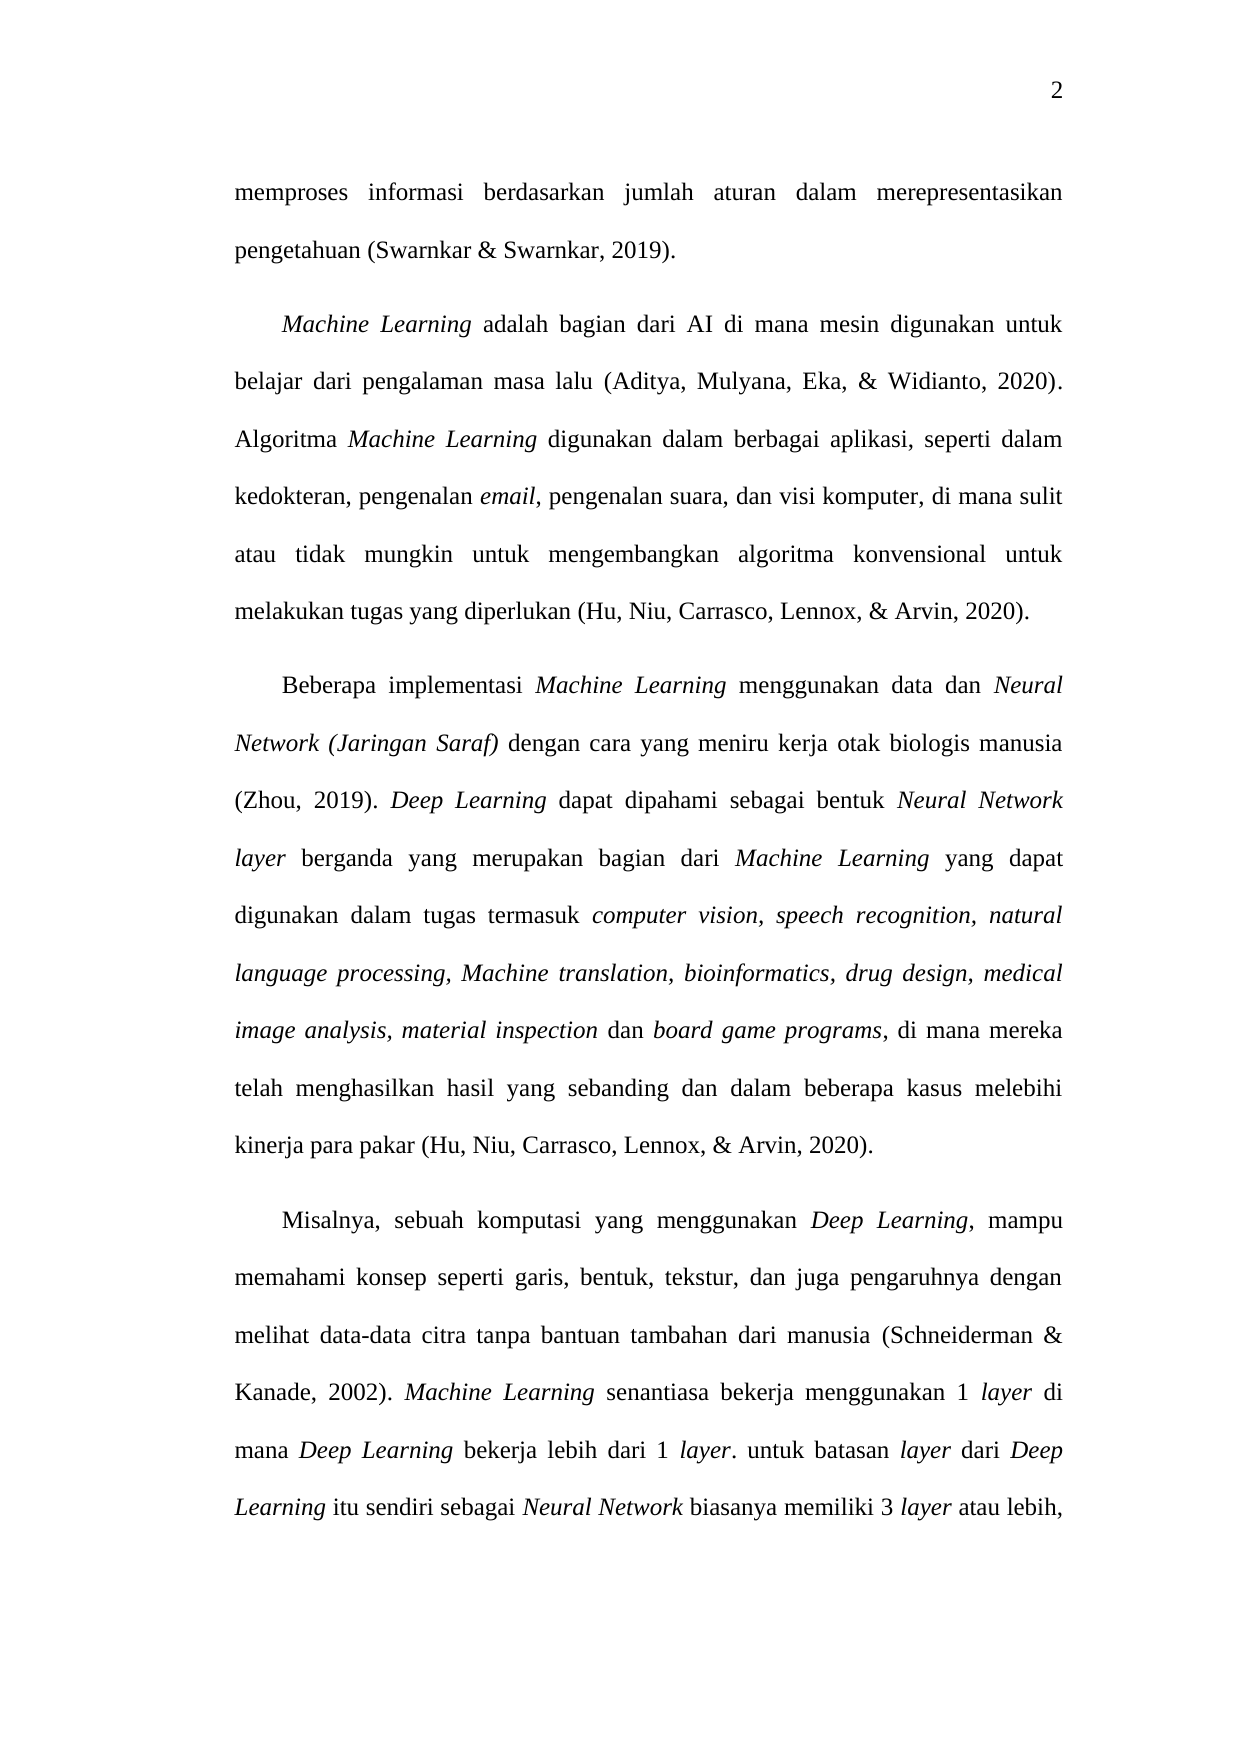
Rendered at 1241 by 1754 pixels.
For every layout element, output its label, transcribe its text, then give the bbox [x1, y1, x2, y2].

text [234, 1205, 1063, 1521]
text Beberapa implementasi Machine Learning menggunakan data dan Neural Network (Jaringan Saraf) dengan cara yang meniru kerja otak biologis manusia . Deep Learning dapat dipahami sebagai bentuk Neural Network layer berganda yang merupakan bagian dari Machine Learning yang dapat digunakan dalam tugas termasuk computer vision, speech recognition, natural language processing, Machine translation, bioinformatics, drug design, medical image analysis, material inspection dan board game programs, di mana mereka telah menghasilkan hasil yang sebanding dan dalam beberapa kasus melebihi kinerja para pakar . [234, 671, 1063, 1159]
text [234, 177, 1063, 263]
text Machine Learning adalah bagian dari AI di mana mesin digunakan untuk belajar dari pengalaman masa lalu. Algoritma Machine Learning digunakan dalam berbagai aplikasi, seperti dalam kedokteran, pengenalan email, pengenalan suara, dan visi komputer, di mana sulit atau tidak mungkin untuk mengembangkan algoritma konvensional untuk melakukan tugas yang diperlukan . [234, 309, 1063, 625]
